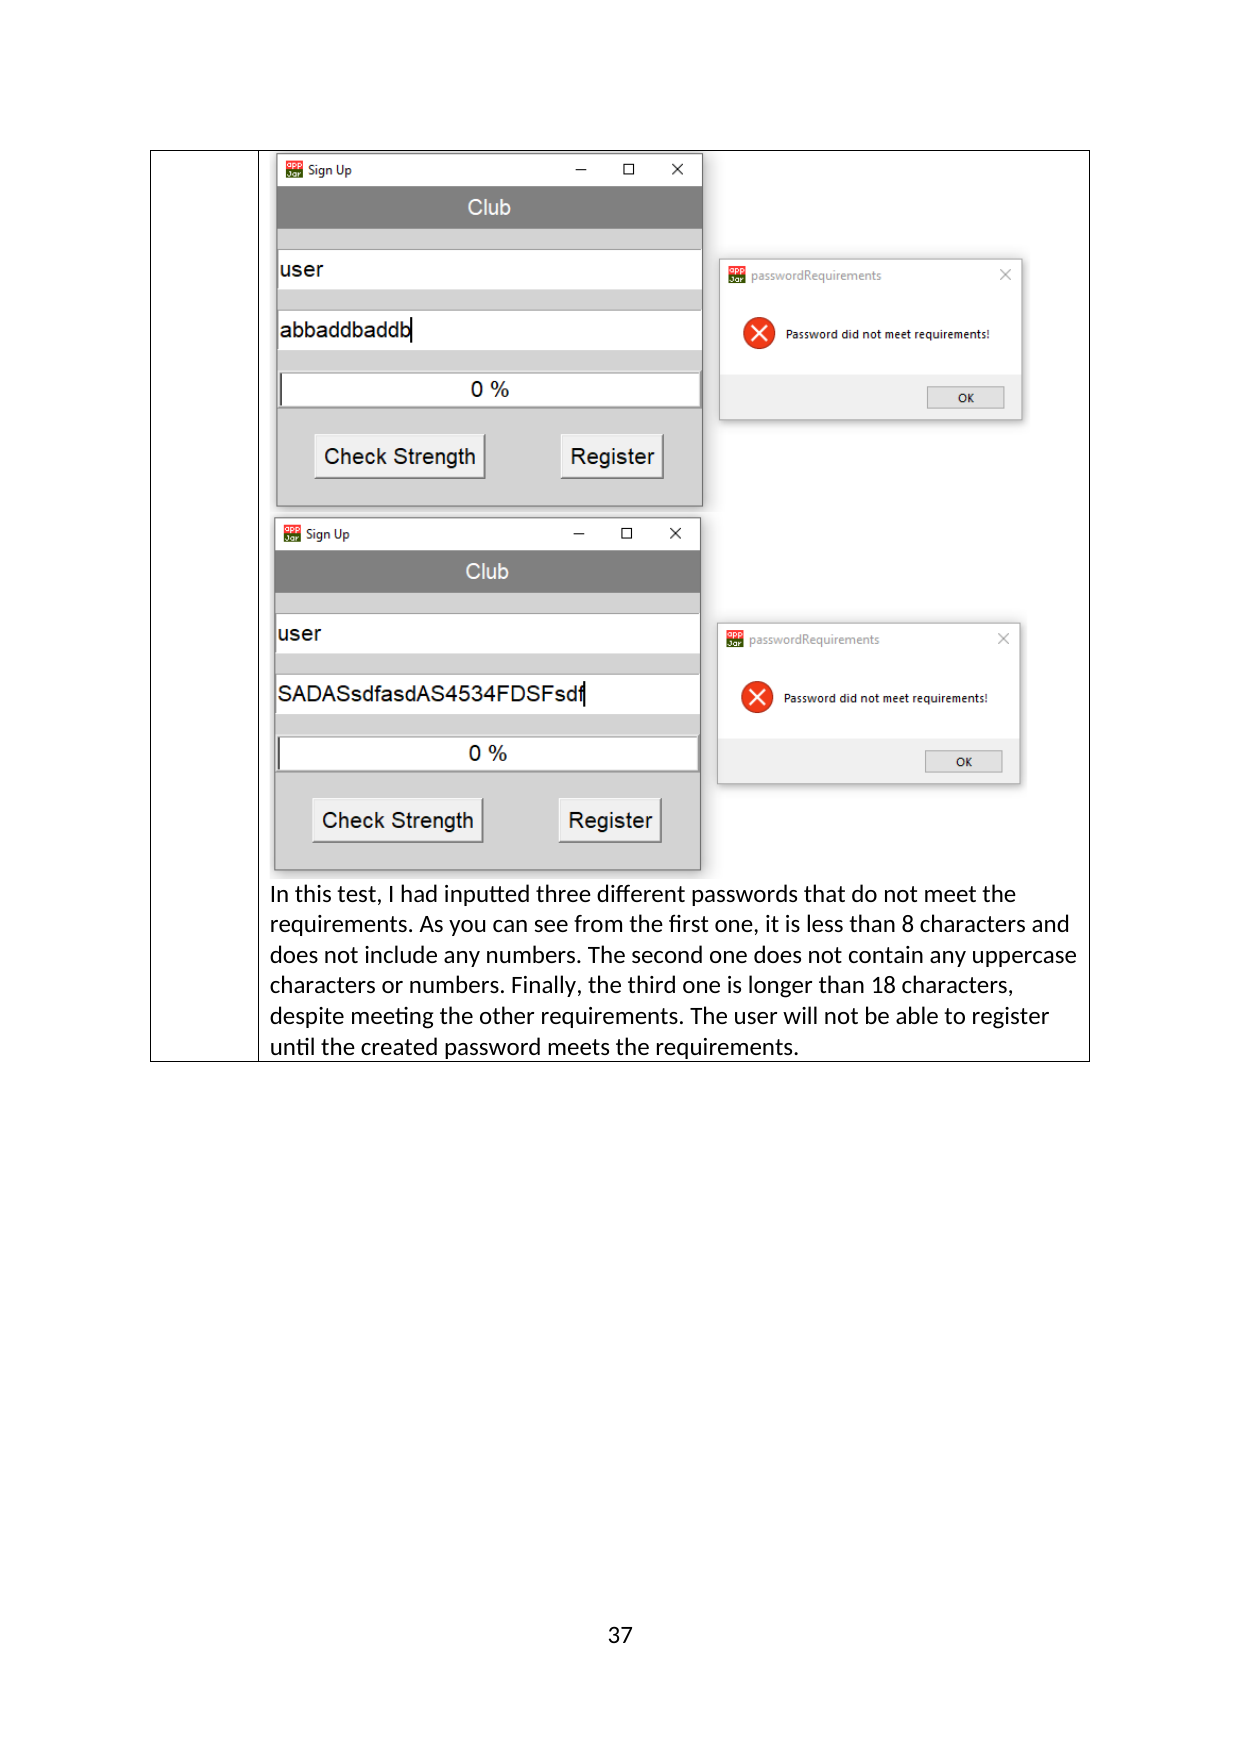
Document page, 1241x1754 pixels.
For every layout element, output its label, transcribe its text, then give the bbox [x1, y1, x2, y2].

picture [269, 151, 1031, 879]
table_cell 7 [151, 151, 258, 1061]
